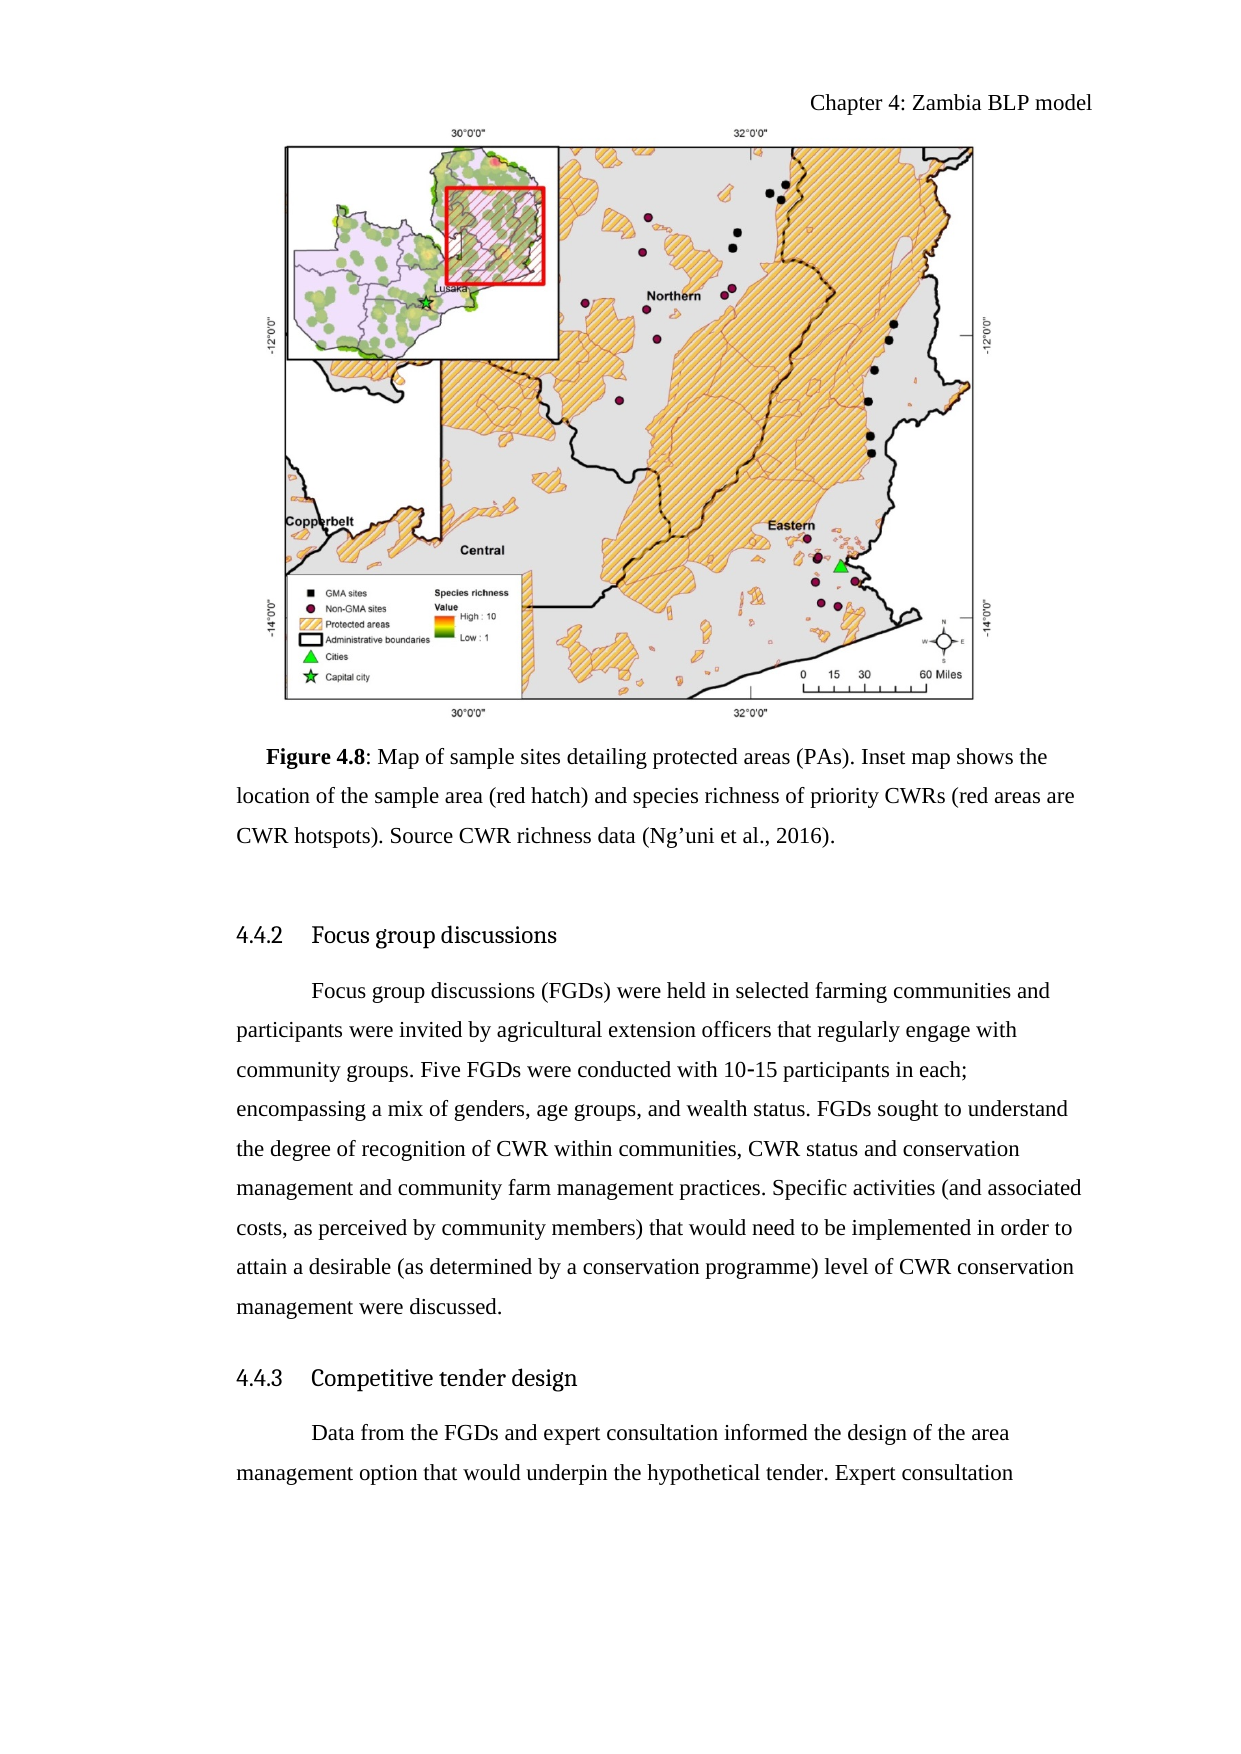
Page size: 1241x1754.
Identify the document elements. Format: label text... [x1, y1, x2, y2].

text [236, 1419, 1092, 1485]
subtitle Focus group discussions [236, 921, 1092, 950]
picture [265, 128, 992, 730]
subtitle Competitive tender design [236, 1363, 1092, 1392]
text Focus group discussions (FGDs) were held in selected farming communities and participants were invited by agricultural extension officers that regularly engage with community groups. Five FGDs were conducted with 1015 participants in each; encompassing a mix of genders, age groups, and wealth status. FGDs sought to understand the degree of recognition of CWR within communities, CWR status and conservation management and community farm management practices. Specific activities (and associated costs, as perceived by community members) that would need to be implemented in order to attain a desirable (as determined by a conservation programme) level of CWR conservation management were discussed. [236, 977, 1092, 1319]
